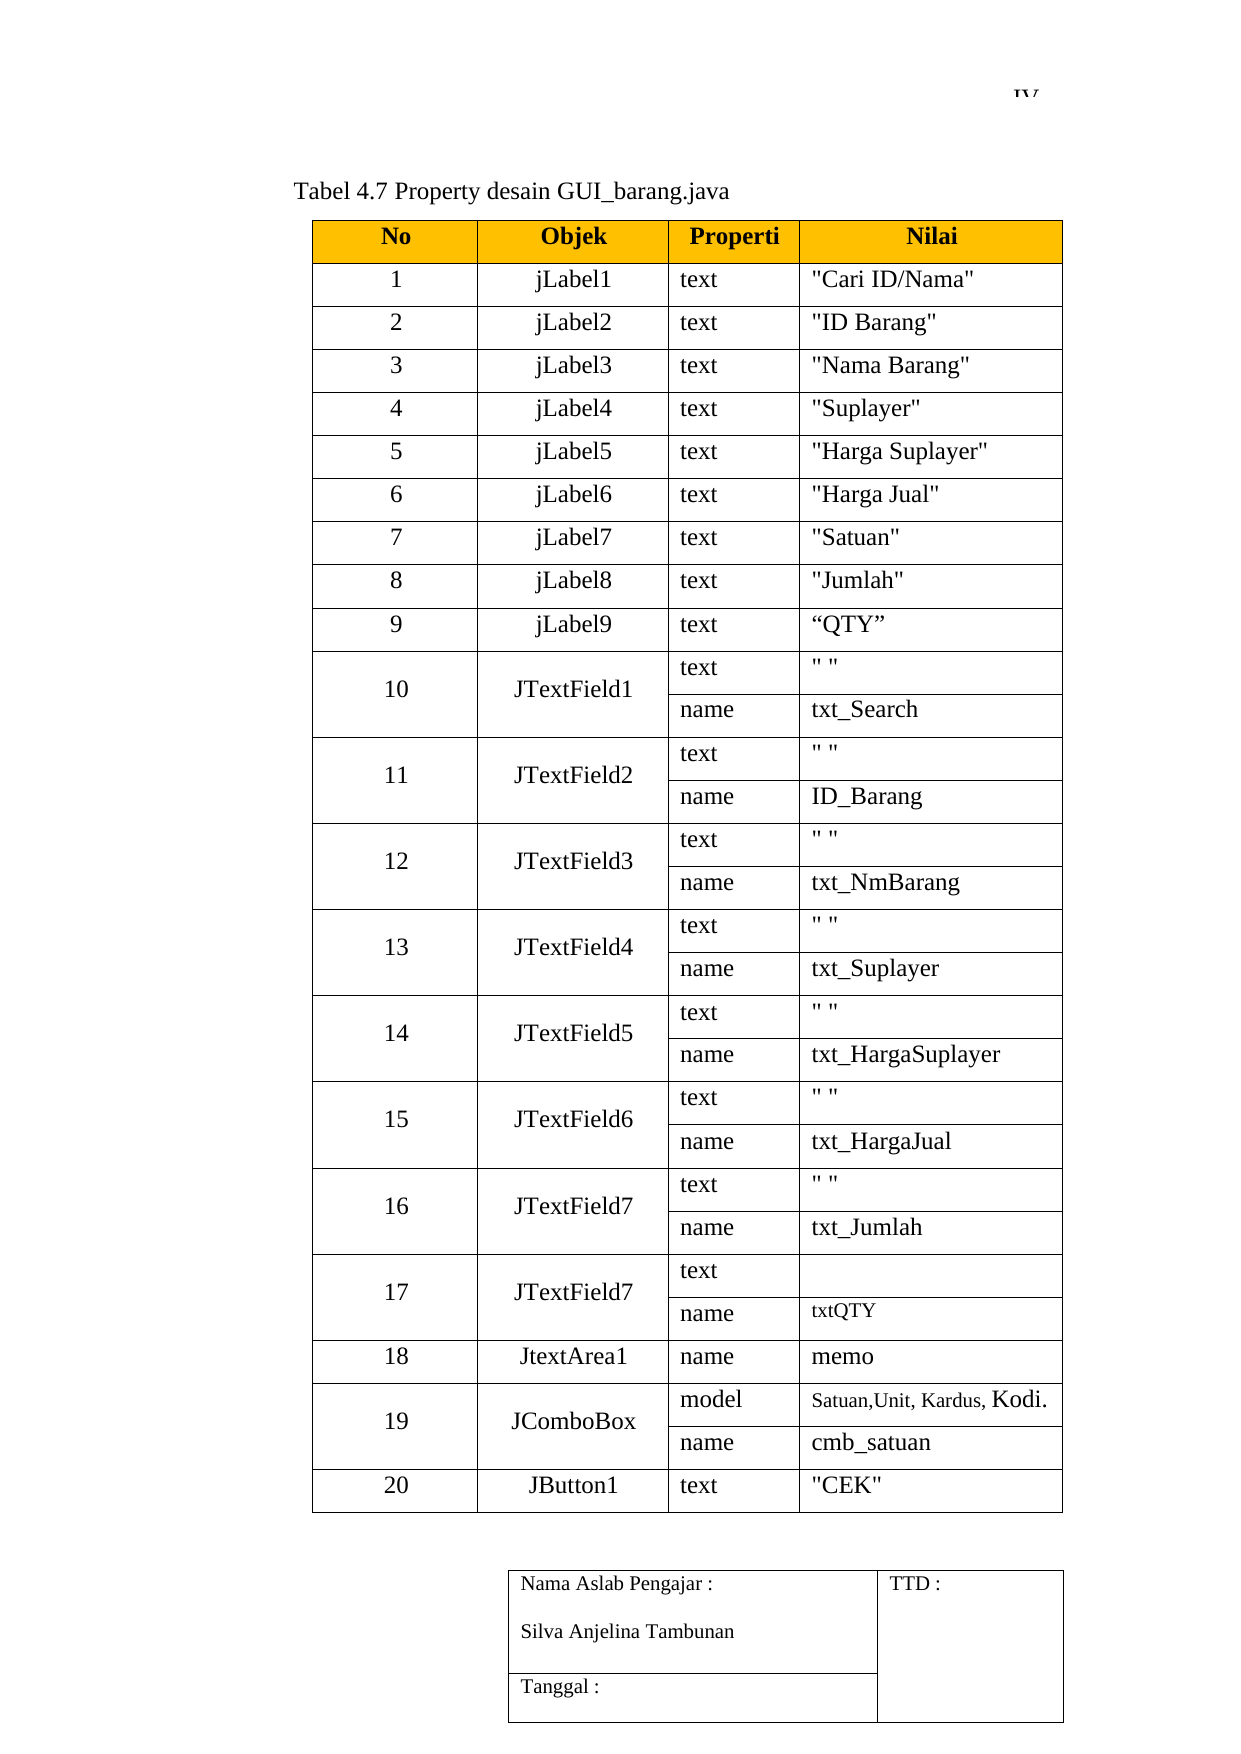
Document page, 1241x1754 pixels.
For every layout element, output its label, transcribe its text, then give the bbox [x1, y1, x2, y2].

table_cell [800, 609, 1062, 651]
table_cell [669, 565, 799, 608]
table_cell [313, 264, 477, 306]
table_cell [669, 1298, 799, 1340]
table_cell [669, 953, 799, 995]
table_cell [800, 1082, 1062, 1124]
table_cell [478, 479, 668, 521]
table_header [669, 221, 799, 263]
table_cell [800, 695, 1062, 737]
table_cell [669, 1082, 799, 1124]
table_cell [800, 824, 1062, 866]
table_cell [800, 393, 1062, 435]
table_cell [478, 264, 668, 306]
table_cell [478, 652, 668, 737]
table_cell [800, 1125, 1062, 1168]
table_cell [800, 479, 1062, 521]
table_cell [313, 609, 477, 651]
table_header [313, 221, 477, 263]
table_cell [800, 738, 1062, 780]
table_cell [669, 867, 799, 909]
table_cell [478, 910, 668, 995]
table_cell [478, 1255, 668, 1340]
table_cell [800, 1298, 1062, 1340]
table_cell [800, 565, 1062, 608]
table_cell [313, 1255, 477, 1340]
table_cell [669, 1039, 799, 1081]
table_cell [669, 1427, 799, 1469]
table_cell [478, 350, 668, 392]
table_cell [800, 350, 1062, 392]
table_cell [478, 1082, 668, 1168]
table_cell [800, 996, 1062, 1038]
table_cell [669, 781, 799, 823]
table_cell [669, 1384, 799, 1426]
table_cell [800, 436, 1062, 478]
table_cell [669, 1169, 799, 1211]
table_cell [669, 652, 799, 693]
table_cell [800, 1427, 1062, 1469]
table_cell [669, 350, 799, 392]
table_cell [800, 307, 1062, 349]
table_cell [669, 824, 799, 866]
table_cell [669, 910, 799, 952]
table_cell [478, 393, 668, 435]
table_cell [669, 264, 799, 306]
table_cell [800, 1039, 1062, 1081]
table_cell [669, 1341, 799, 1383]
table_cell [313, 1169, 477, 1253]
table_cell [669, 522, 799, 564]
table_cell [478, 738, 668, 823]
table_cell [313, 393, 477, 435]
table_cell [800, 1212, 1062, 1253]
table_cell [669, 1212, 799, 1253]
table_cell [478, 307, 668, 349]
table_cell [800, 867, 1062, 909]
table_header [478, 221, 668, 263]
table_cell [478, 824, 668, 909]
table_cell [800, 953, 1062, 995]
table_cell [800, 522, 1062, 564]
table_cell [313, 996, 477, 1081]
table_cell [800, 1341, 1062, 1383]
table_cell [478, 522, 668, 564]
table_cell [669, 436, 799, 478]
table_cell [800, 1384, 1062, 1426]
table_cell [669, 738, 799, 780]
subtitle Tabel 4.7 Property desain GUI_barang.java [293, 176, 1088, 205]
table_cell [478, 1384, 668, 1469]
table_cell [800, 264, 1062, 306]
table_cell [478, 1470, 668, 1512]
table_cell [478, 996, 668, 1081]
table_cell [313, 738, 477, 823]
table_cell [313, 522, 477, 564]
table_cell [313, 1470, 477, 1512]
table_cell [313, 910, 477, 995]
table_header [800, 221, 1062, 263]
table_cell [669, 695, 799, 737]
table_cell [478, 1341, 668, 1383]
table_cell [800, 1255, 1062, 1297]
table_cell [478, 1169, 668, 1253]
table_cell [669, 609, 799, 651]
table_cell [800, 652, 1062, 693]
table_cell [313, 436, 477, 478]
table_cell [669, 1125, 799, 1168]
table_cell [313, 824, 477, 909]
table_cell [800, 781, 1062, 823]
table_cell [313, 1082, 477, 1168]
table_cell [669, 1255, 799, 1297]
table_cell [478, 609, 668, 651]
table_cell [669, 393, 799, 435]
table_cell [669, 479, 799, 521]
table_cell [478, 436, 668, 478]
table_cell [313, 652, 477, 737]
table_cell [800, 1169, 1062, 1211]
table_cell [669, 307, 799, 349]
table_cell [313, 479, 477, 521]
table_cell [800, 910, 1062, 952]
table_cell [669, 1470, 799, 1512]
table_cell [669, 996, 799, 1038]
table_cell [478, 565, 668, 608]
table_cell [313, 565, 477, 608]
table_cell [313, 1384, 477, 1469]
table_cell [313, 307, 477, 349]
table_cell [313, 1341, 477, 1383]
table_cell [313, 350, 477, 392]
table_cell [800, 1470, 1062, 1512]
